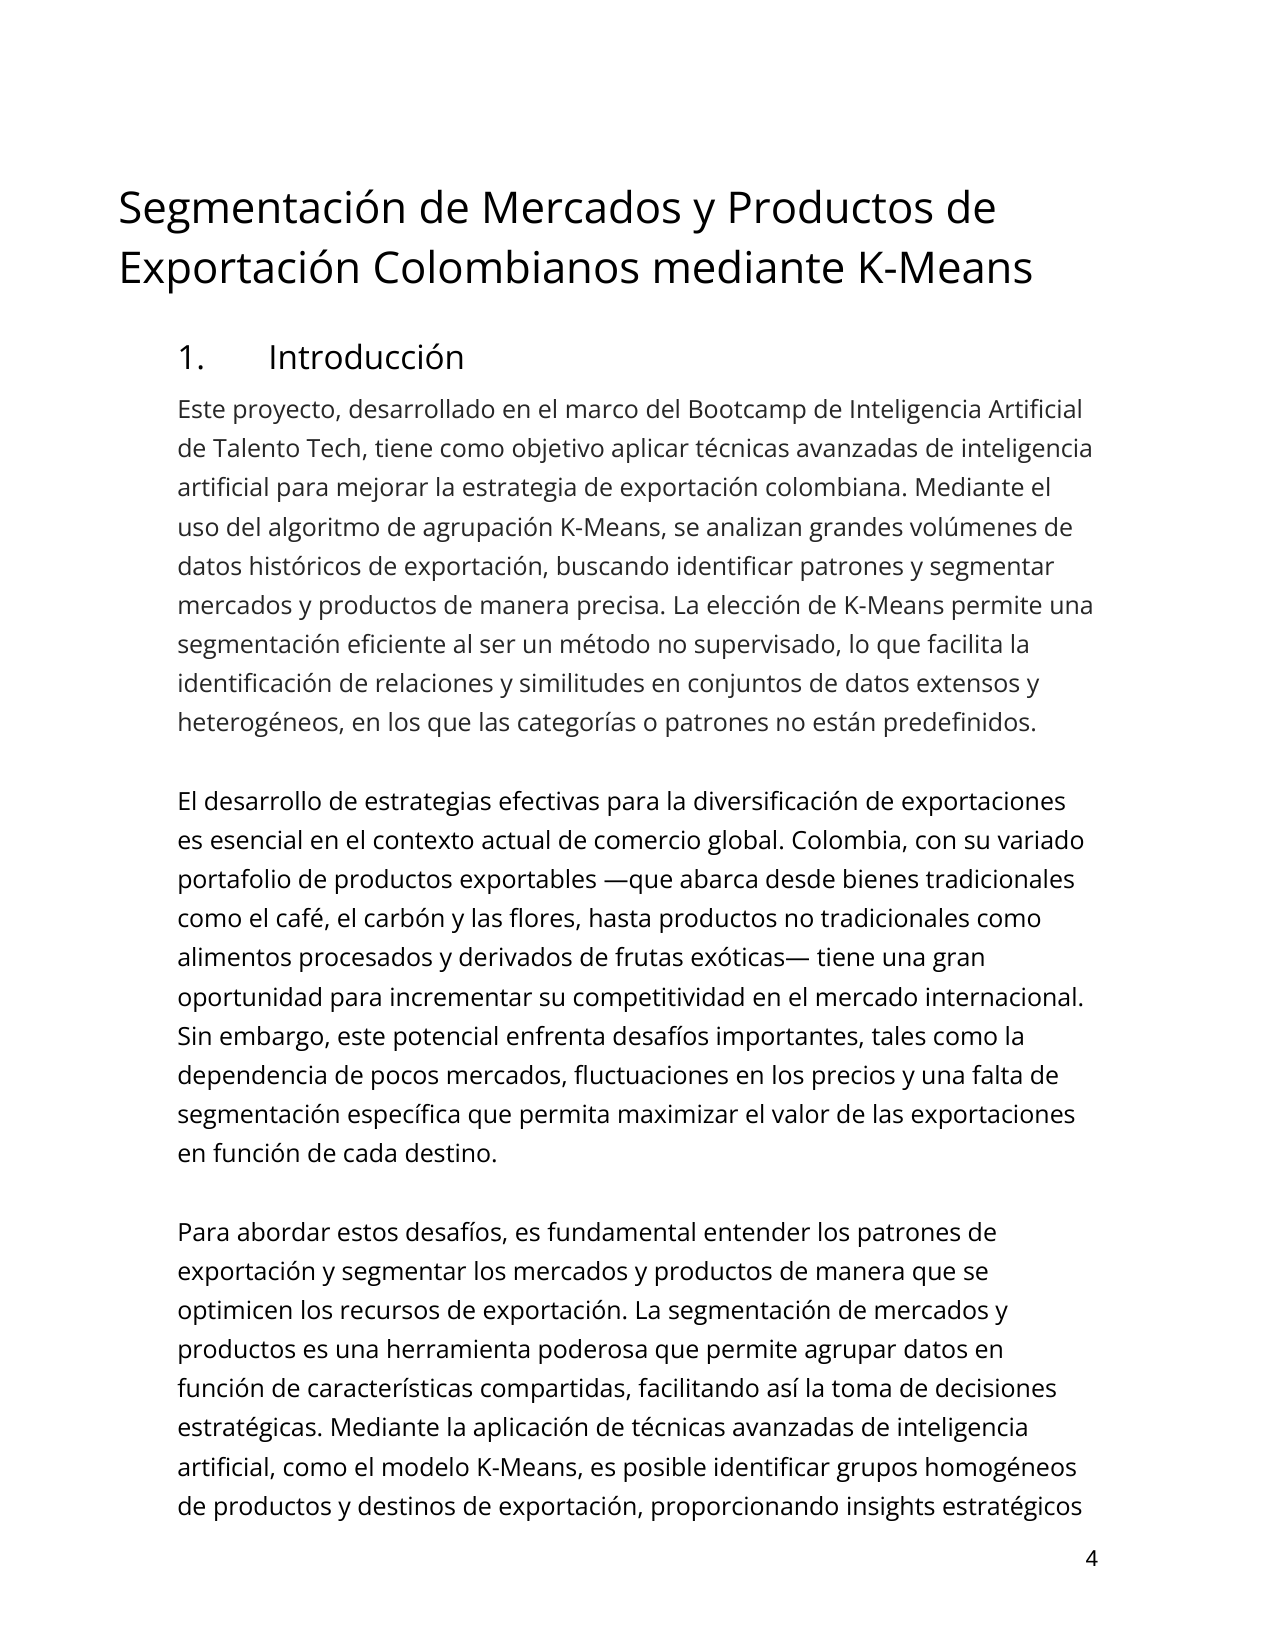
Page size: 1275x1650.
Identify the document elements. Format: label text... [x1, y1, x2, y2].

title Segmentación de Mercados y Productos de Exportación Colombianos mediante K-Means [118, 177, 1098, 296]
text Este proyecto, desarrollado en el marco del Bootcamp de Inteligencia Artificial de Talento Tech, tiene como objetivo aplicar técnicas avanzadas de inteligencia artificial para mejorar la estrategia de exportación colombiana. Mediante el uso del algoritmo de agrupación K-Means, se analizan grandes volúmenes de datos históricos de exportación, buscando identificar patrones y segmentar mercados y productos de manera precisa. La elección de K-Means permite una segmentación eficiente al ser un método no supervisado, lo que facilita la identificación de relaciones y similitudes en conjuntos de datos extensos y heterogéneos, en los que las categorías o patrones no están predefinidos. [177, 392, 1098, 739]
subtitle 1. Introducción [177, 334, 1098, 379]
text El desarrollo de estrategias efectivas para la diversificación de exportaciones es esencial en el contexto actual de comercio global. Colombia, con su variado portafolio de productos exportables —que abarca desde bienes tradicionales como el café, el carbón y las flores, hasta productos no tradicionales como alimentos procesados y derivados de frutas exóticas— tiene una gran oportunidad para incrementar su competitividad en el mercado internacional. Sin embargo, este potencial enfrenta desafíos importantes, tales como la dependencia de pocos mercados, fluctuaciones en los precios y una falta de segmentación específica que permita maximizar el valor de las exportaciones en función de cada destino. [177, 783, 1098, 1170]
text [177, 1214, 1098, 1522]
